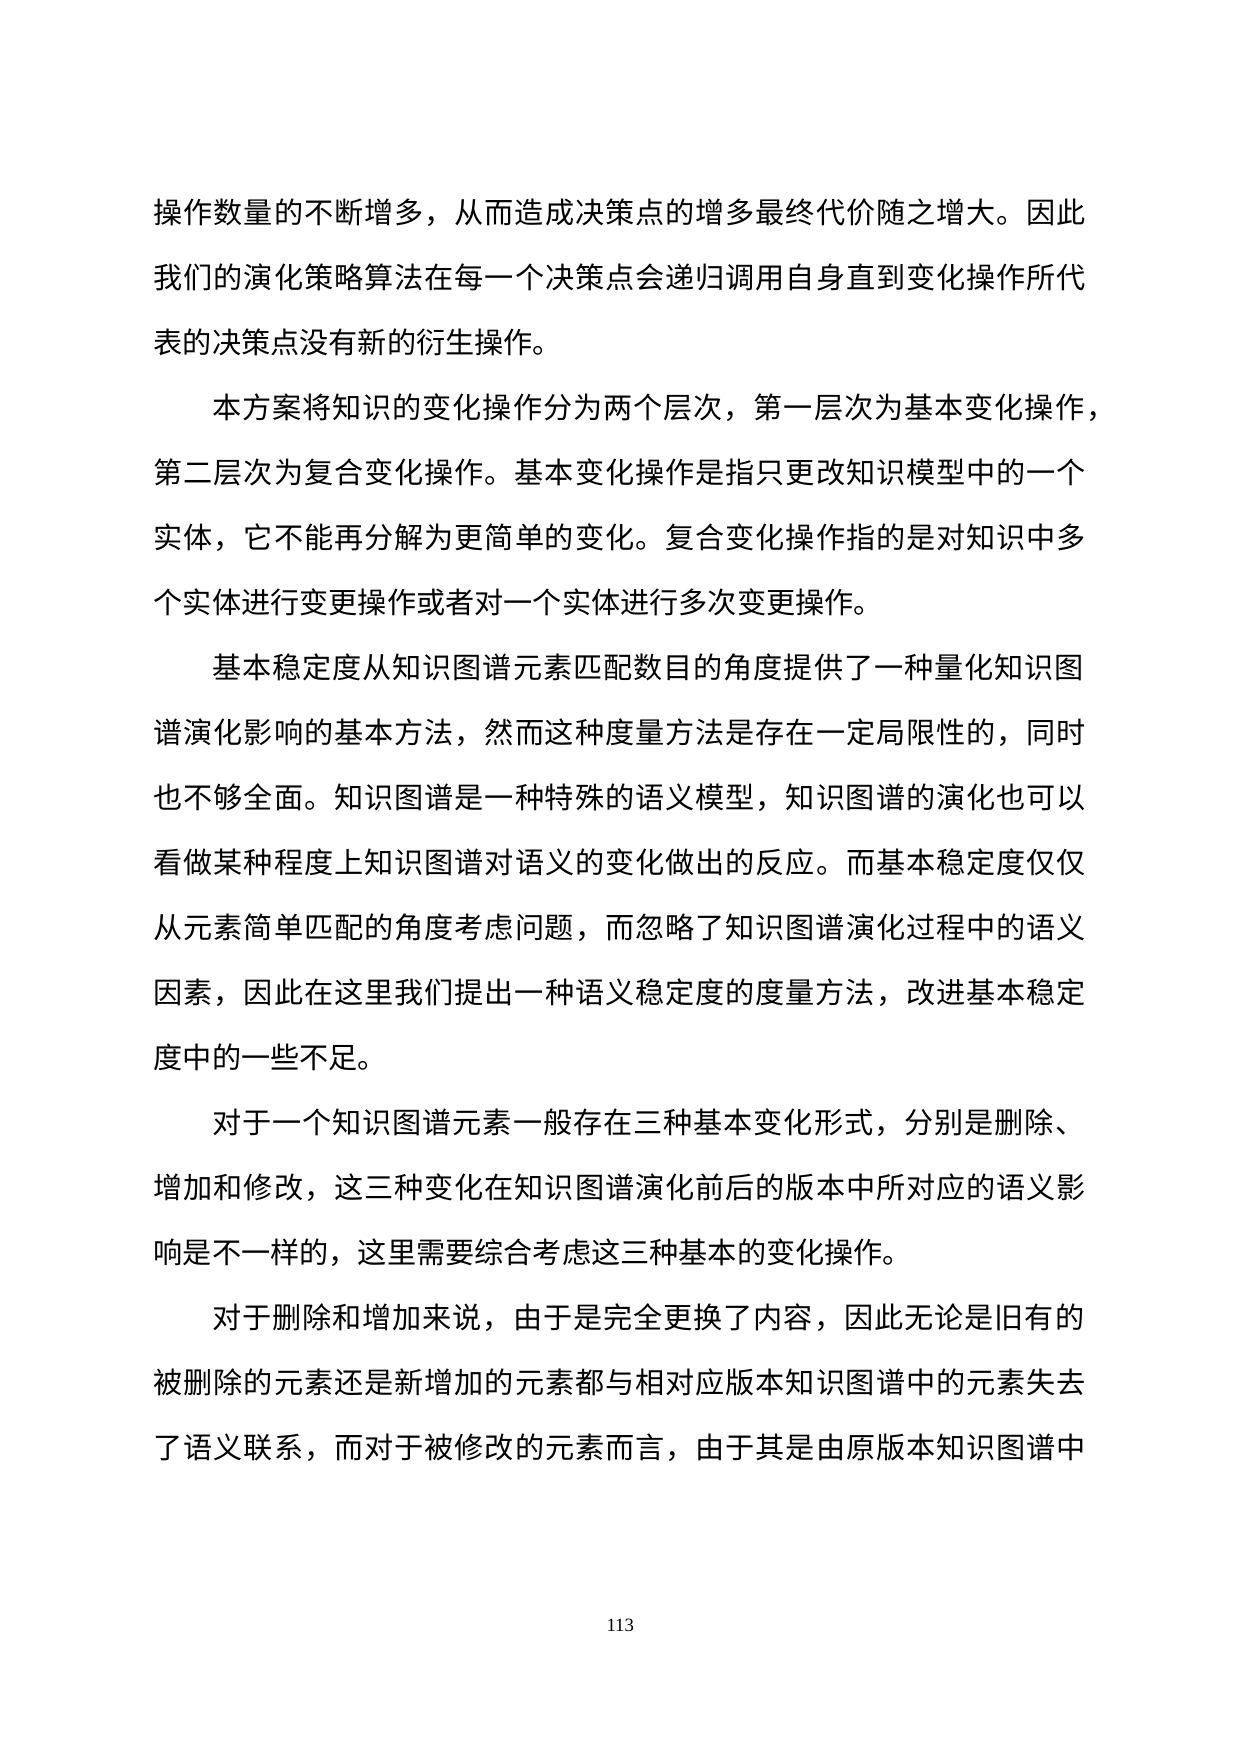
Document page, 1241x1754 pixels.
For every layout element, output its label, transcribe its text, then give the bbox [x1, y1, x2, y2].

text 基本稳定度从知识图谱元素匹配数目的角度提供了一种量化知识图谱演化影响的基本方法，然而这种度量方法是存在一定局限性的，同时也不够全面。知识图谱是一种特殊的语义模型，知识图谱的演化也可以看做某种程度上知识图谱对语义的变化做出的反应。而基本稳定度仅仅从元素简单匹配的角度考虑问题，而忽略了知识图谱演化过程中的语义因素，因此在这里我们提出一种语义稳定度的度量方法，改进基本稳定度中的一些不足。 [153, 633, 1087, 1088]
text 本方案将知识的变化操作分为两个层次，第一层次为基本变化操作，第二层次为复合变化操作。基本变化操作是指只更改知识模型中的一个实体，它不能再分解为更简单的变化。复合变化操作指的是对知识中多个实体进行变更操作或者对一个实体进行多次变更操作。 [153, 373, 1087, 633]
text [153, 178, 1087, 373]
text 对于一个知识图谱元素一般存在三种基本变化形式，分别是删除、增加和修改，这三种变化在知识图谱演化前后的版本中所对应的语义影响是不一样的，这里需要综合考虑这三种基本的变化操作。 [153, 1088, 1087, 1283]
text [153, 1283, 1087, 1478]
